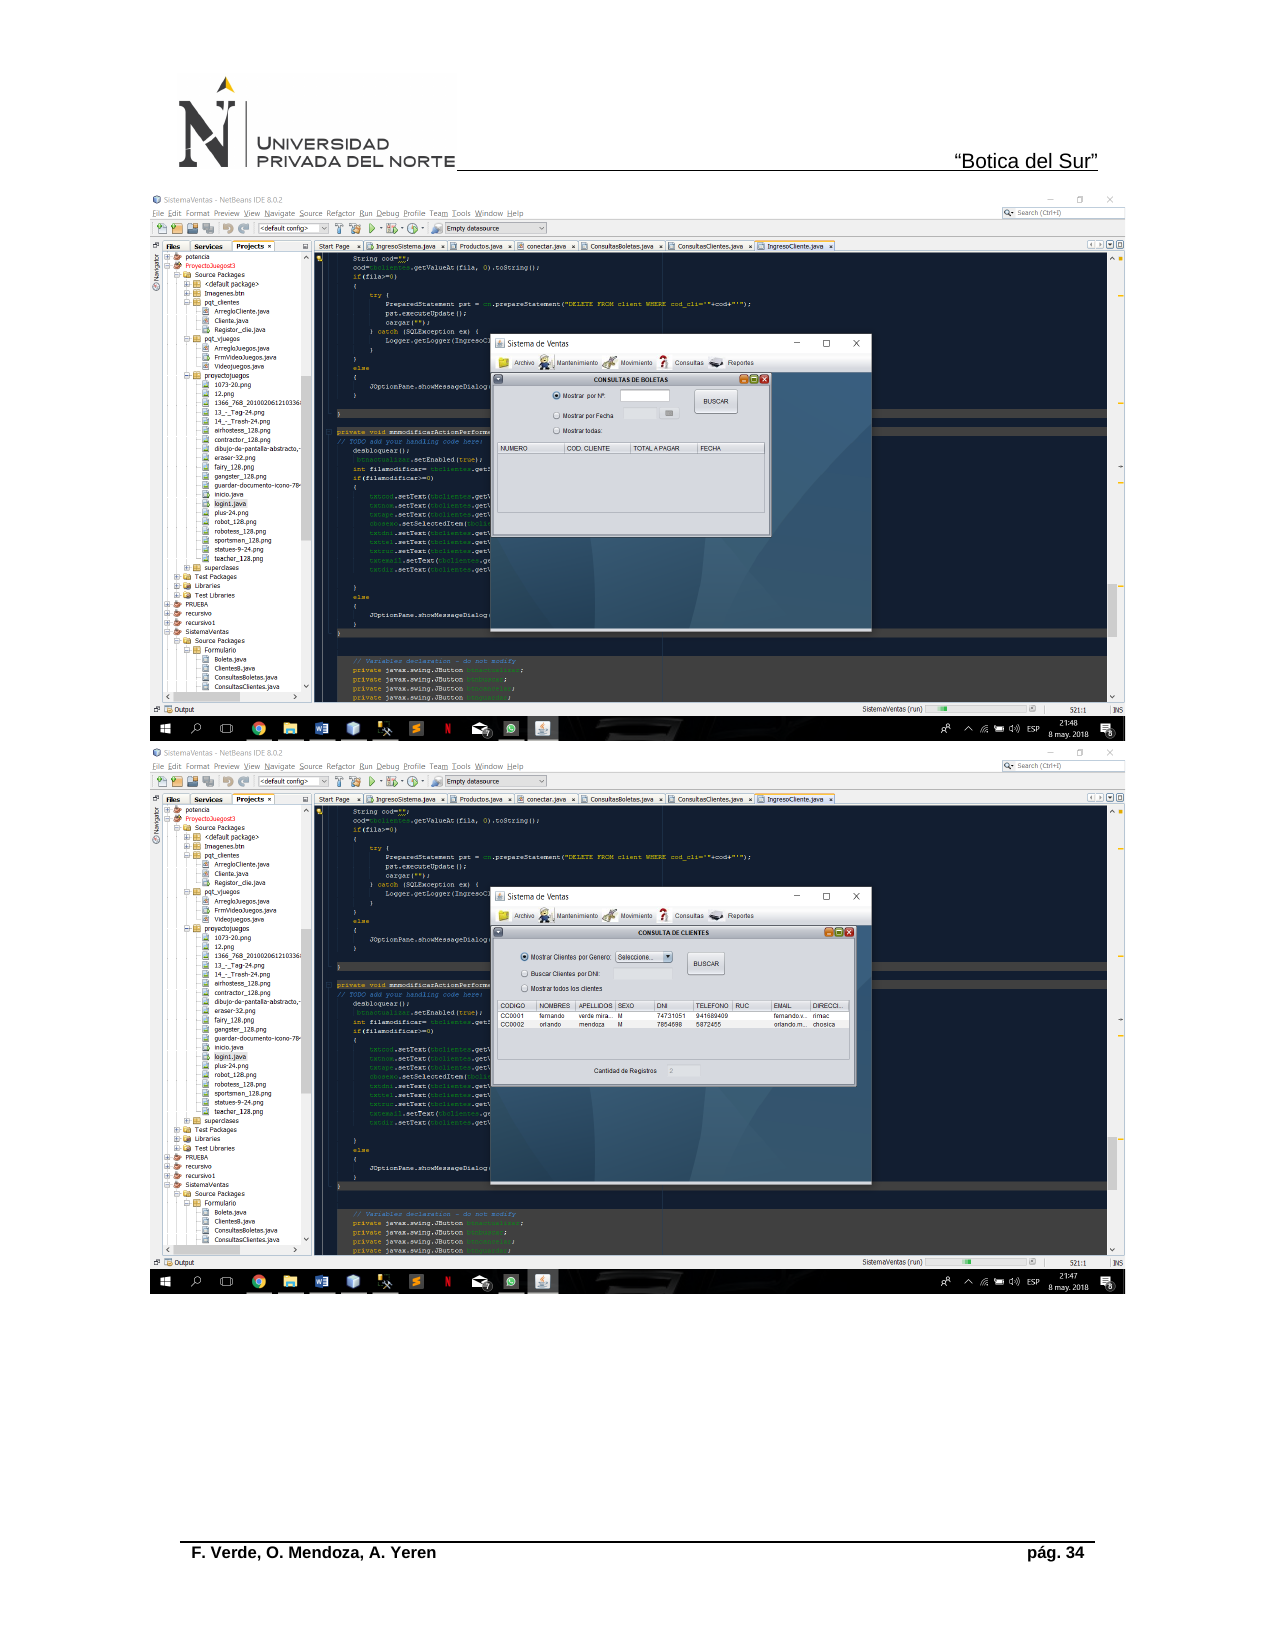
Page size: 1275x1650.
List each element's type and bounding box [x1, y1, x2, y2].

picture [150, 192, 1125, 741]
picture [150, 745, 1125, 1294]
picture [177, 73, 458, 169]
